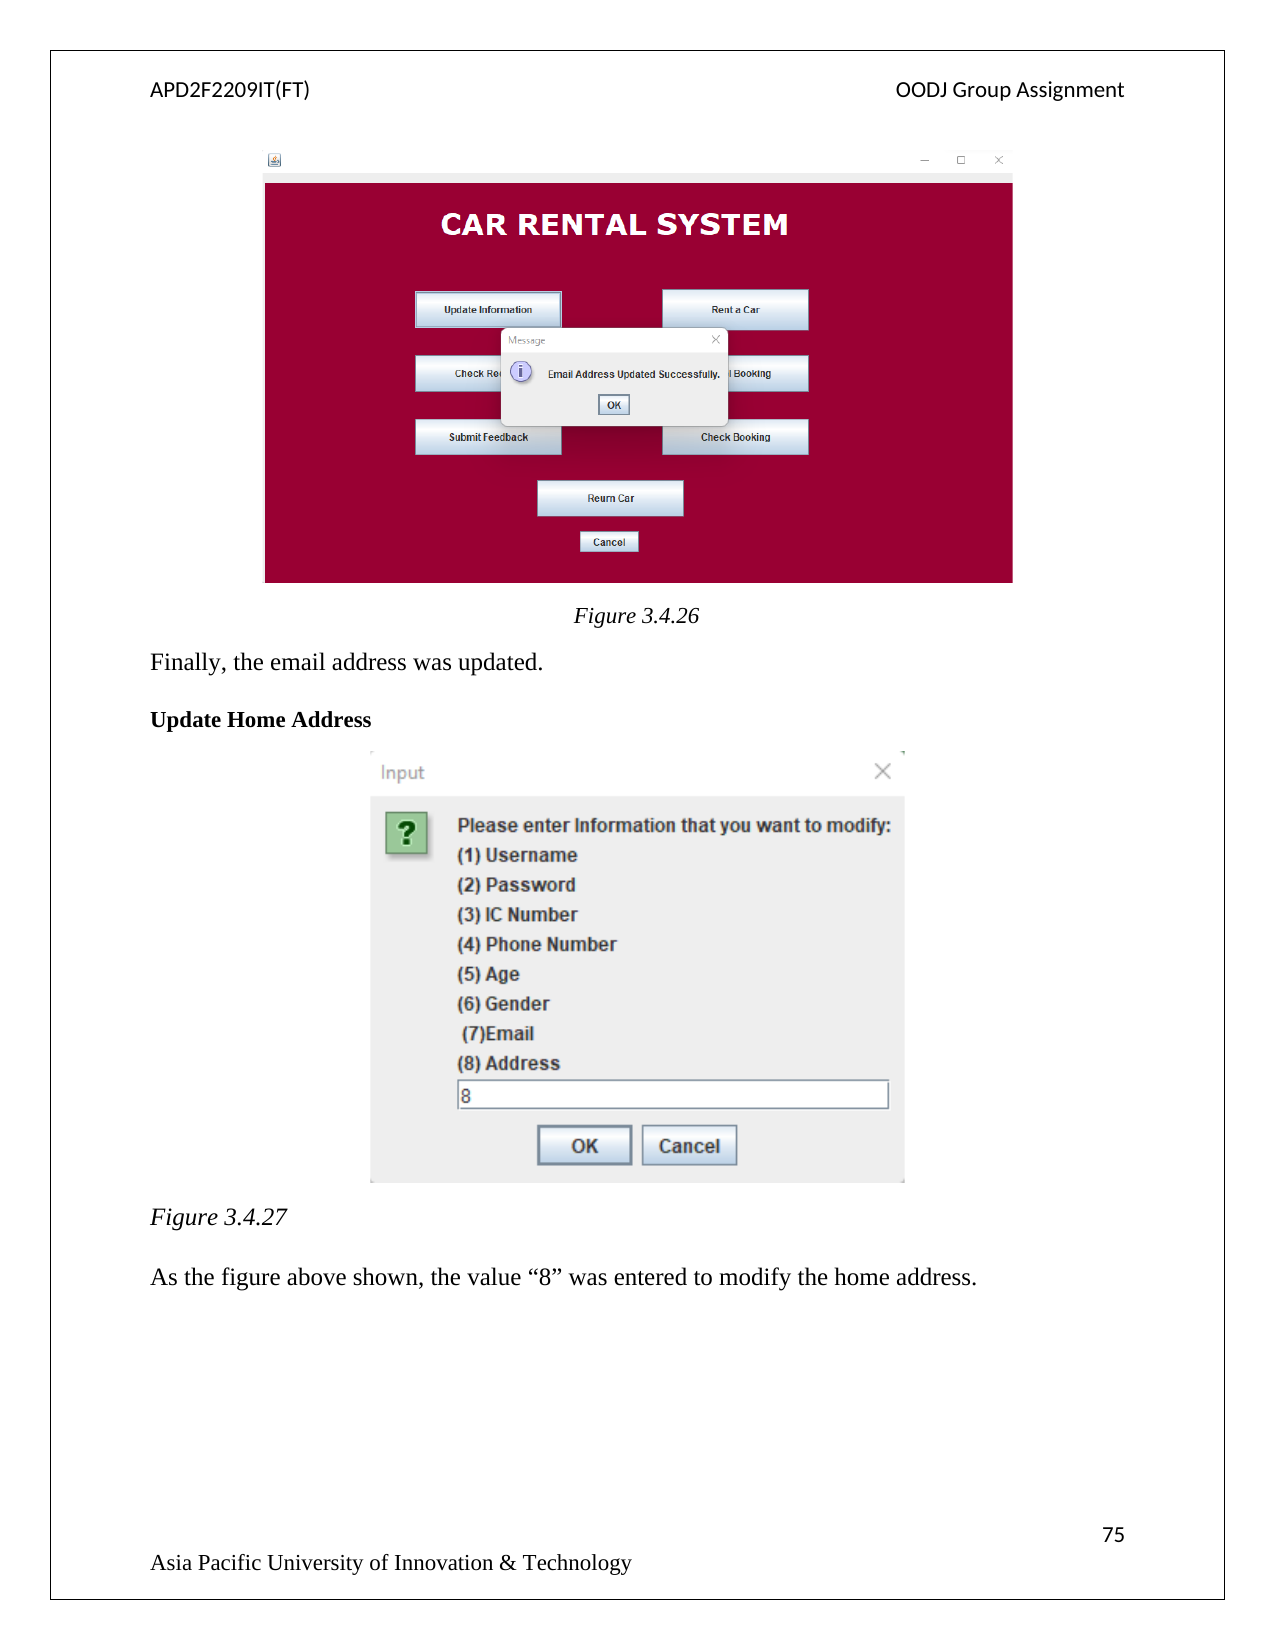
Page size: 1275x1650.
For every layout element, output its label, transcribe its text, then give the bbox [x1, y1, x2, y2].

text Figure 3.4.26 [150, 602, 1125, 628]
picture [370, 751, 905, 1183]
text As the figure above shown, the value “8” was entered to modify the home address. [150, 1262, 1125, 1290]
text Finally, the email address was updated. [150, 647, 1125, 676]
picture [262, 150, 1013, 583]
text Figure 3.4.27 [150, 1202, 1125, 1231]
text Update Home Address [150, 707, 1125, 733]
